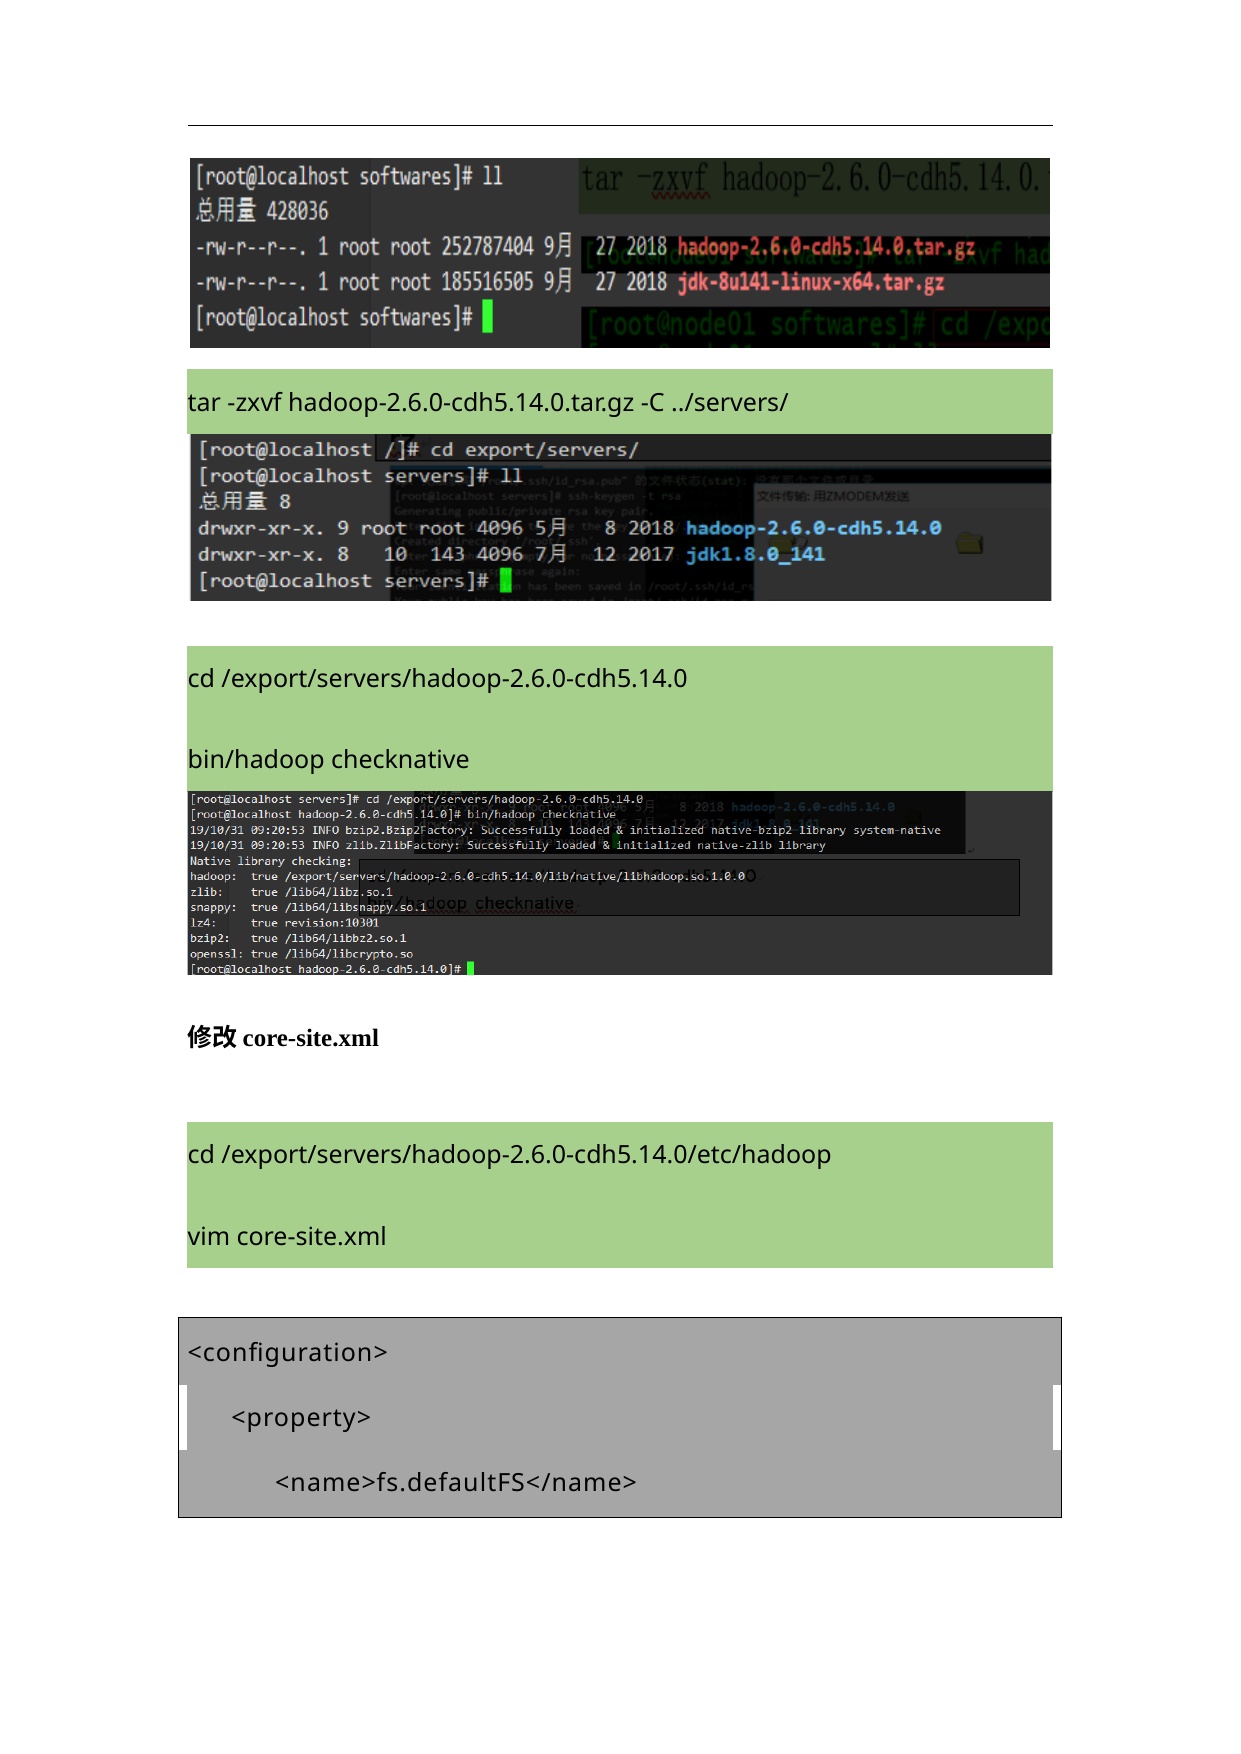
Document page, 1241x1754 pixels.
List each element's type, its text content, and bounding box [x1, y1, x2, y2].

text cd /export/servers/hadoop-2.6.0-cdh5.14.0/etc/hadoop [187, 1122, 1053, 1187]
text <configuration> [179, 1318, 1061, 1385]
text bin/hadoop checknative [187, 727, 1053, 791]
picture [187, 791, 1053, 975]
text <name>fs.defaultFS</name> [179, 1447, 1061, 1517]
text <property> [187, 1385, 1053, 1447]
text tar -zxvf hadoop-2.6.0-cdh5.14.0.tar.gz -C ../servers/ [187, 369, 1053, 434]
picture [188, 434, 1052, 601]
text vim core-site.xml [187, 1203, 1053, 1268]
subtitle 修改core-site.xml [187, 1003, 1053, 1068]
text cd /export/servers/hadoop-2.6.0-cdh5.14.0 [187, 646, 1053, 711]
picture [190, 158, 1050, 348]
